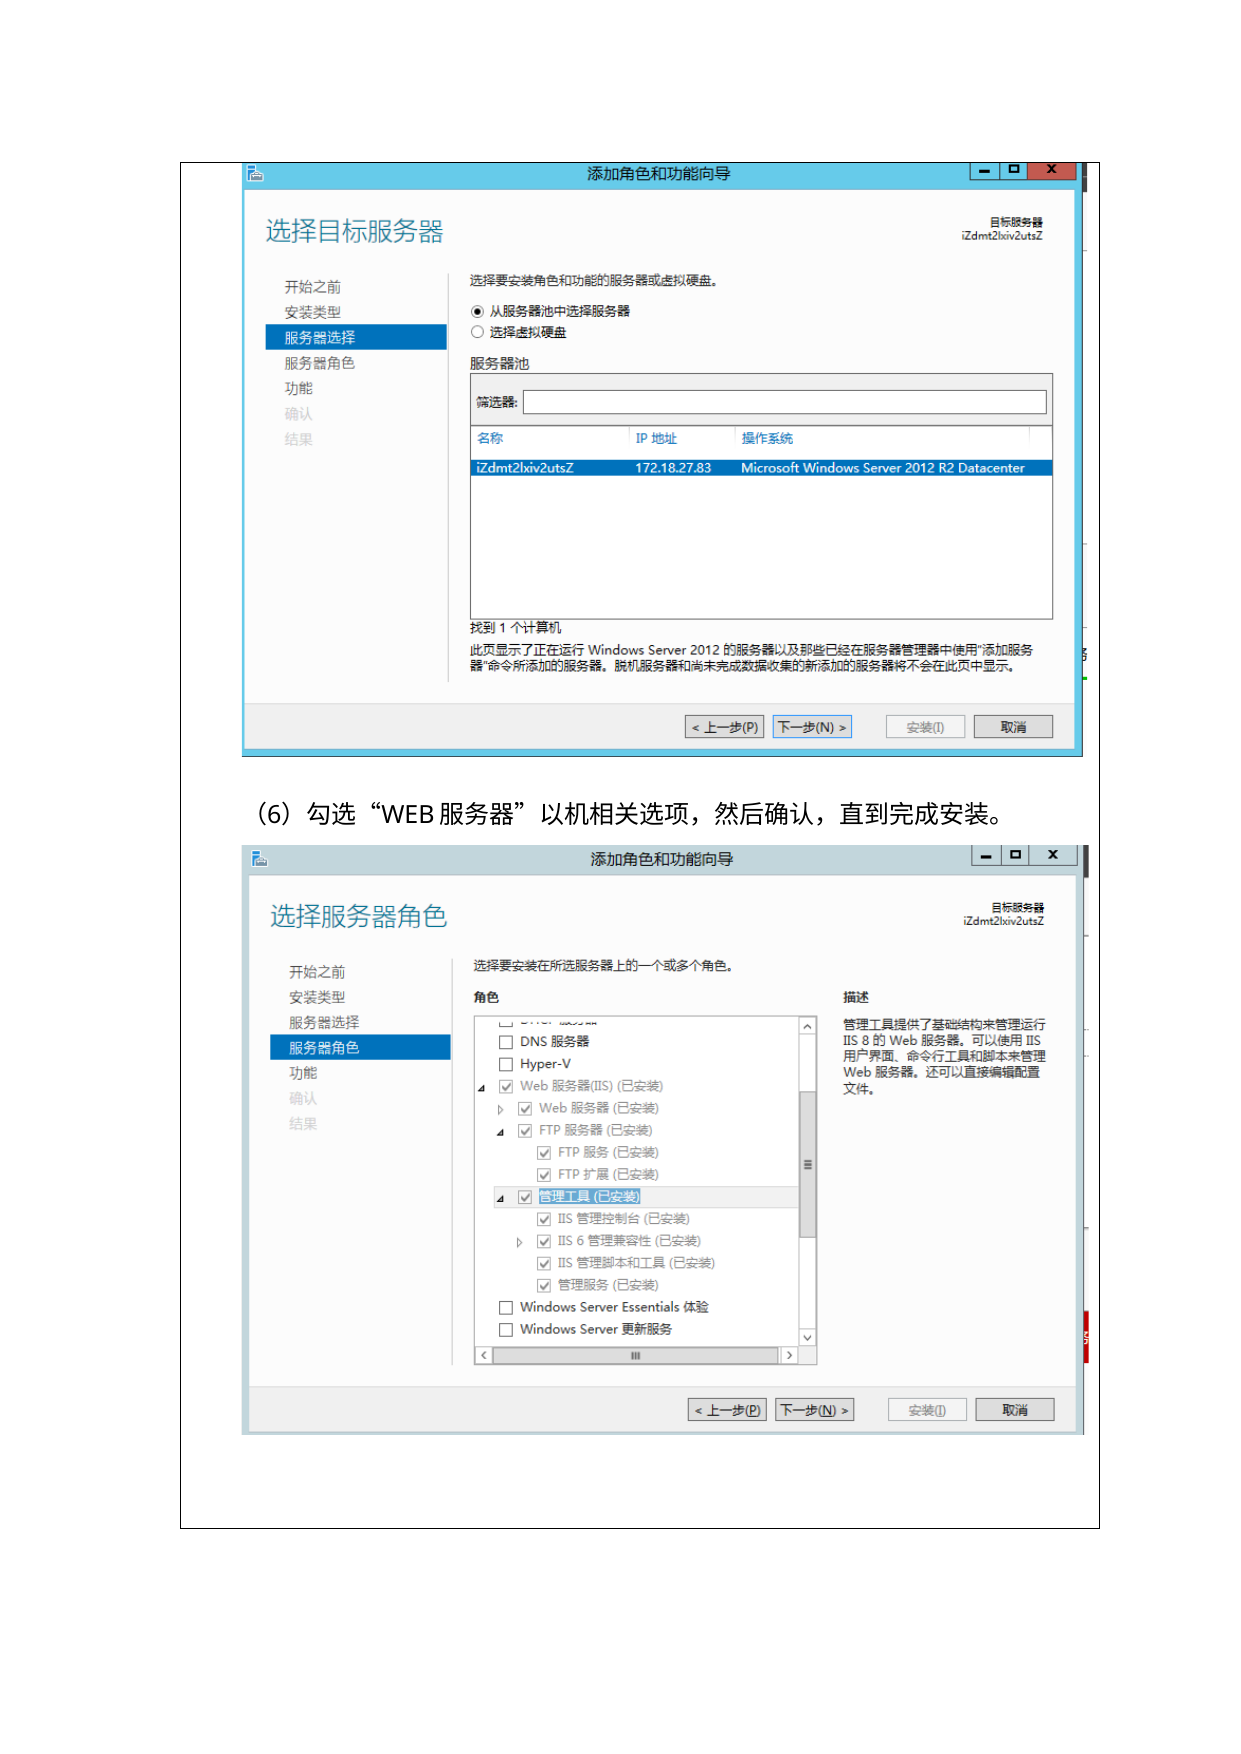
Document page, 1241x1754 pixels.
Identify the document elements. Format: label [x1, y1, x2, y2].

picture [241, 845, 1089, 1435]
picture [241, 163, 1088, 757]
table_cell [181, 163, 1099, 1528]
